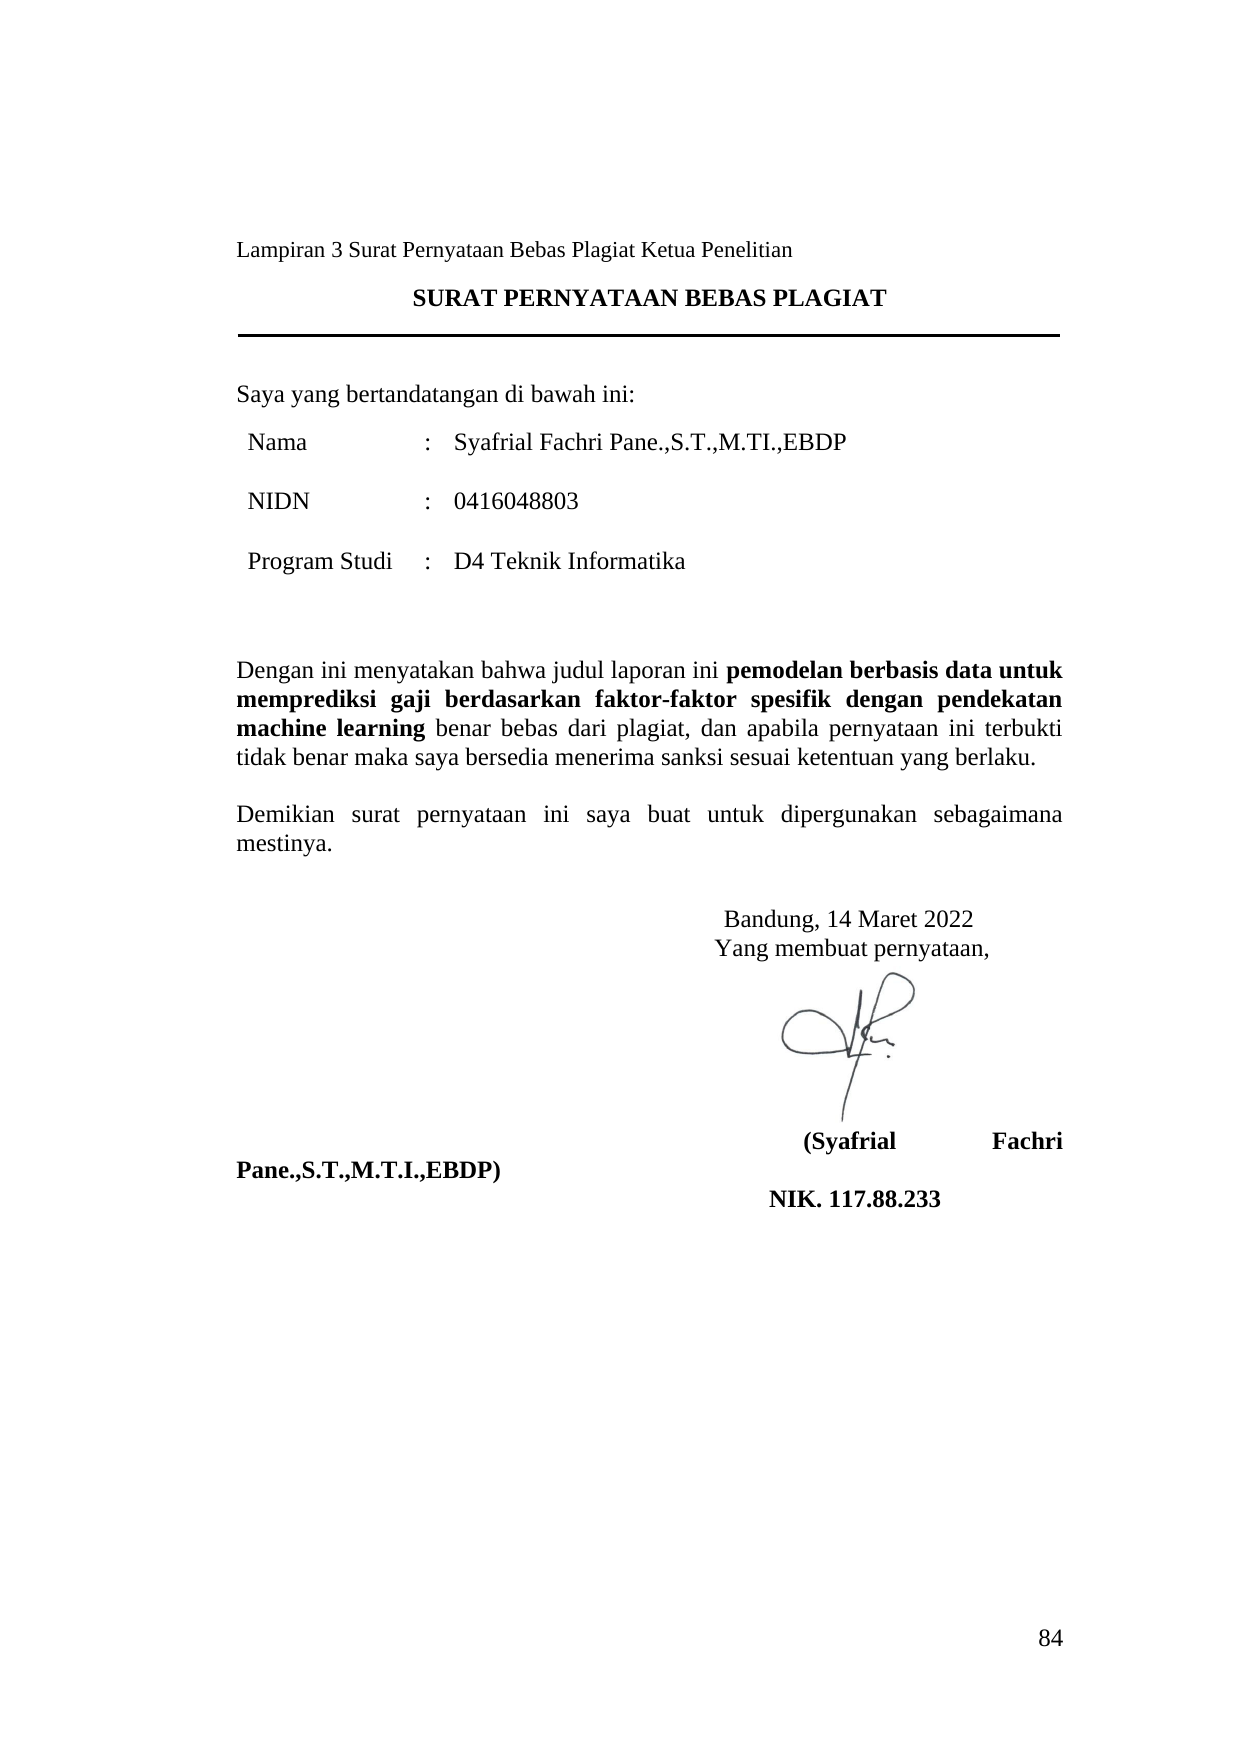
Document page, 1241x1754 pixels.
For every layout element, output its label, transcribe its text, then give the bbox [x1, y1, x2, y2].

text Lampiran 3 Surat Pernyataan Bebas Plagiat Ketua Penelitian [236, 236, 1063, 263]
text Yang membuat pernyataan, [236, 933, 1063, 962]
table_cell D4 Teknik Informatika [443, 546, 1063, 606]
text SURAT PERNYATAAN BEBAS PLAGIAT [236, 283, 1063, 312]
text NIK. 117.88.233 [236, 1184, 1063, 1212]
table_header : [413, 427, 442, 486]
table_cell : [413, 546, 442, 606]
text Demikian surat pernyataan ini saya buat untuk dipergunakan sebagaimana mestinya. [236, 799, 1063, 857]
table_header Syafrial Fachri Pane.,S.T.,M.TI.,EBDP [443, 427, 1063, 486]
text Saya yang bertandatangan di bawah ini: [236, 379, 1063, 408]
table_cell NIDN [236, 486, 413, 546]
text (Syafrial Fachri Pane.,S.T.,M.T.I.,EBDP) [236, 1126, 1063, 1184]
table_header Nama [236, 427, 413, 486]
table_cell Program Studi [236, 546, 413, 606]
table_cell : [413, 486, 442, 546]
text Bandung, 14 Maret 2022 [236, 904, 1063, 933]
text Dengan ini menyatakan bahwa judul laporan ini pemodelan berbasis data untuk memprediksi gaji berdasarkan faktor-faktor spesifik dengan pendekatan machine learning benar bebas dari plagiat, dan apabila pernyataan ini terbukti tidak benar maka saya bersedia menerima sanksi sesuai ketentuan yang berlaku. [236, 655, 1063, 770]
picture [769, 966, 927, 1126]
table_cell 0416048803 [443, 486, 1063, 546]
